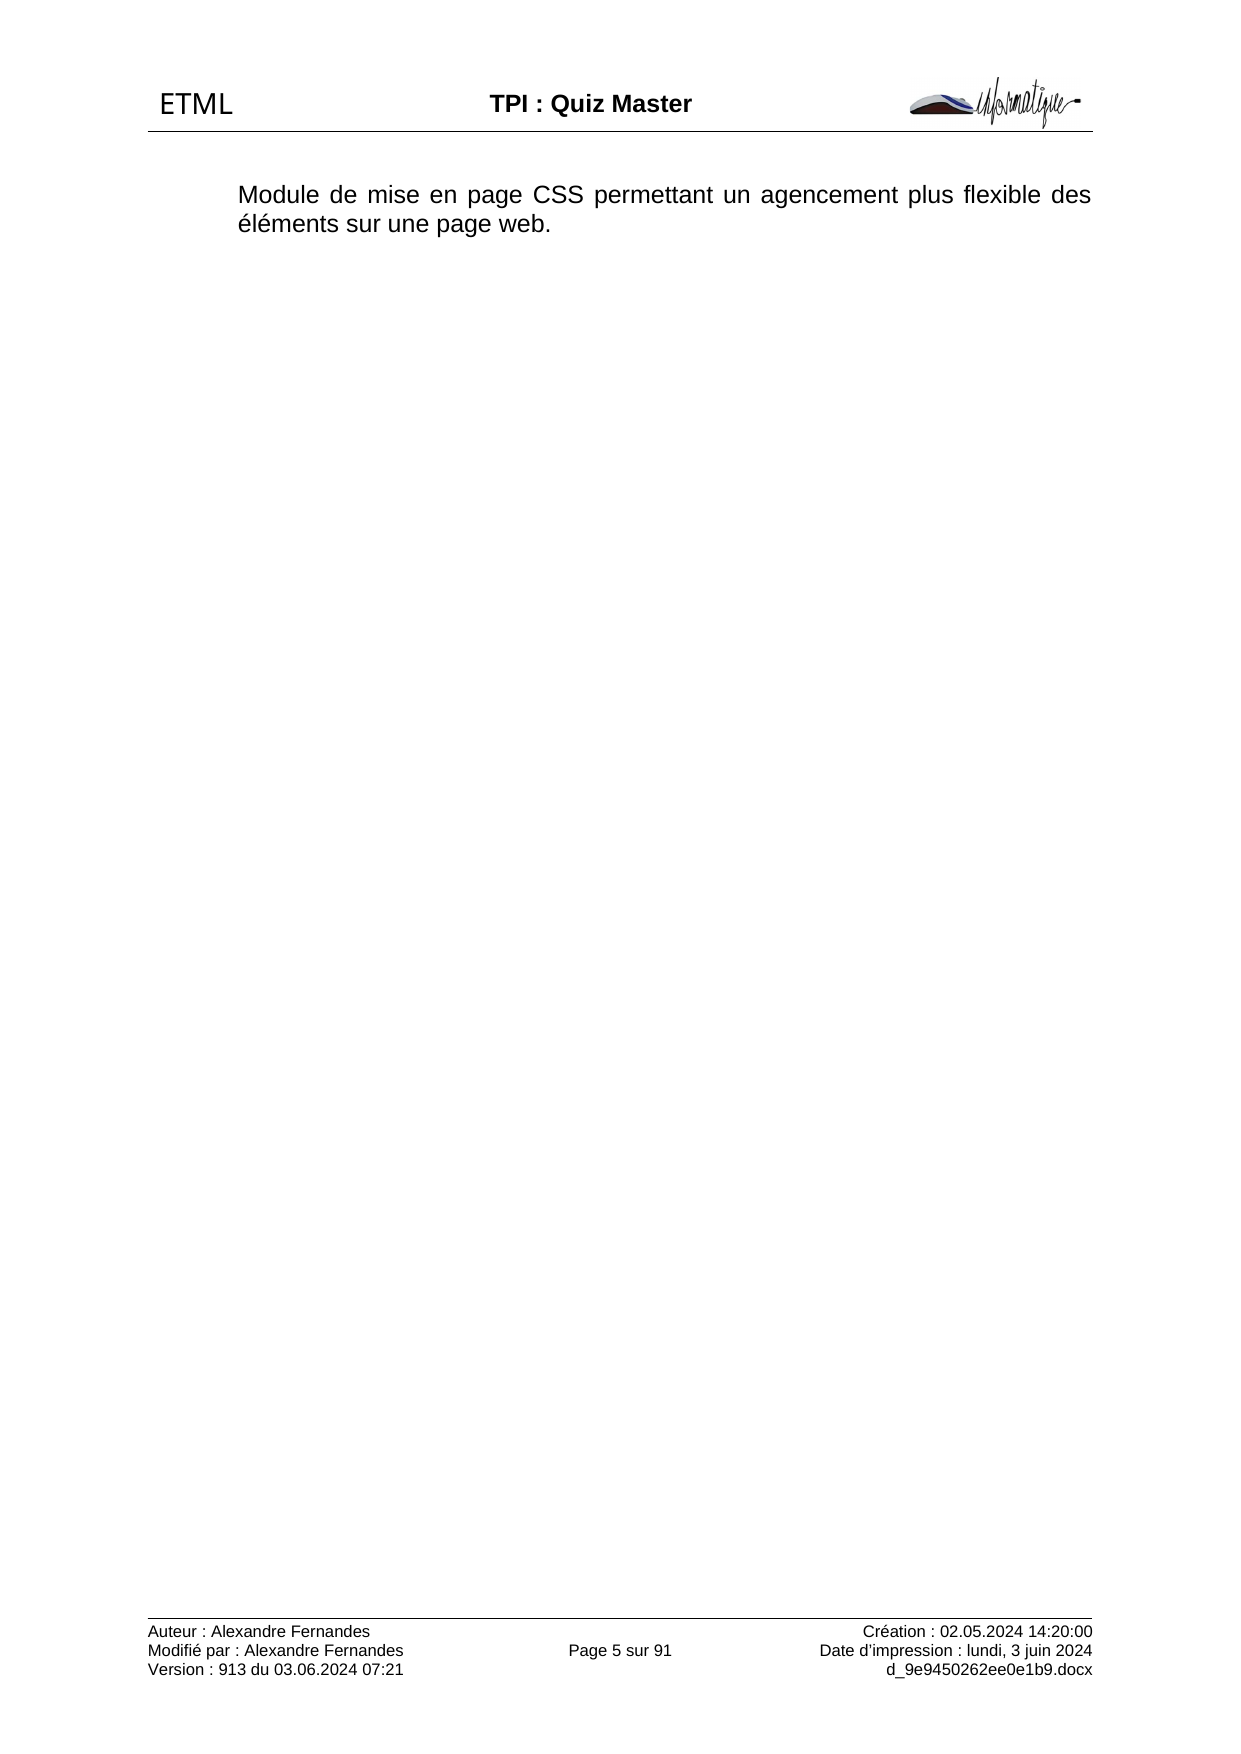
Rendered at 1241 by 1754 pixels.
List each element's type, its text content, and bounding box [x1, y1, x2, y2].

text Module de mise en page CSS permettant un agencement plus flexible des éléments sur une page web. [238, 180, 1092, 237]
picture [909, 77, 1082, 129]
